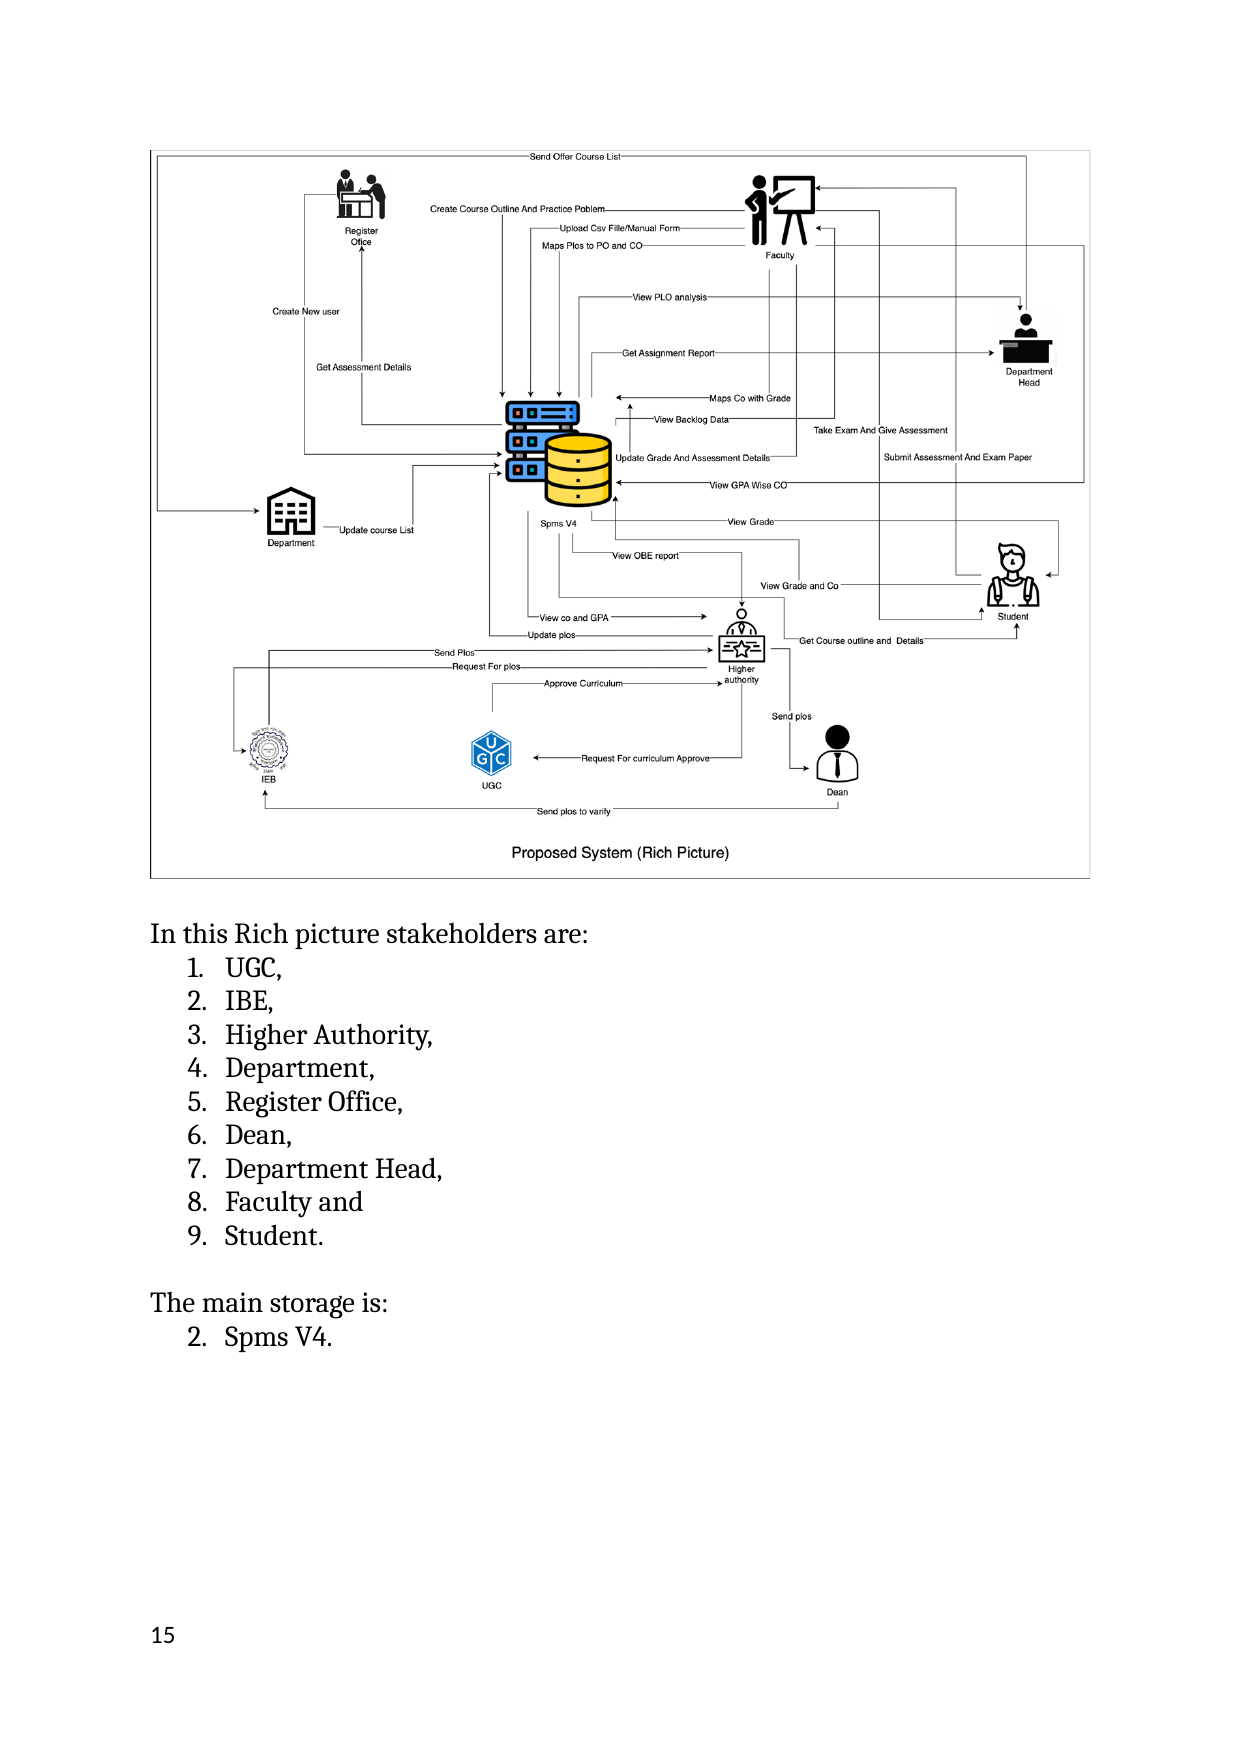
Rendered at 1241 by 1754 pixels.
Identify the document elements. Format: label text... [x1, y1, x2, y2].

list IBE, [187, 984, 1090, 1018]
list Faculty and [187, 1186, 1090, 1219]
list Spms V4. [187, 1320, 1090, 1353]
text In this Rich picture stakeholders are: [150, 917, 1090, 951]
list Department, [187, 1051, 1090, 1085]
picture [150, 150, 1091, 879]
text The main storage is: [150, 1286, 1090, 1320]
list Register Office, [187, 1085, 1090, 1118]
list UGC, [187, 951, 1090, 984]
list Dean, [187, 1118, 1090, 1152]
list Department Head, [187, 1152, 1090, 1186]
list Higher Authority, [187, 1018, 1090, 1051]
list Student. [187, 1219, 1090, 1253]
